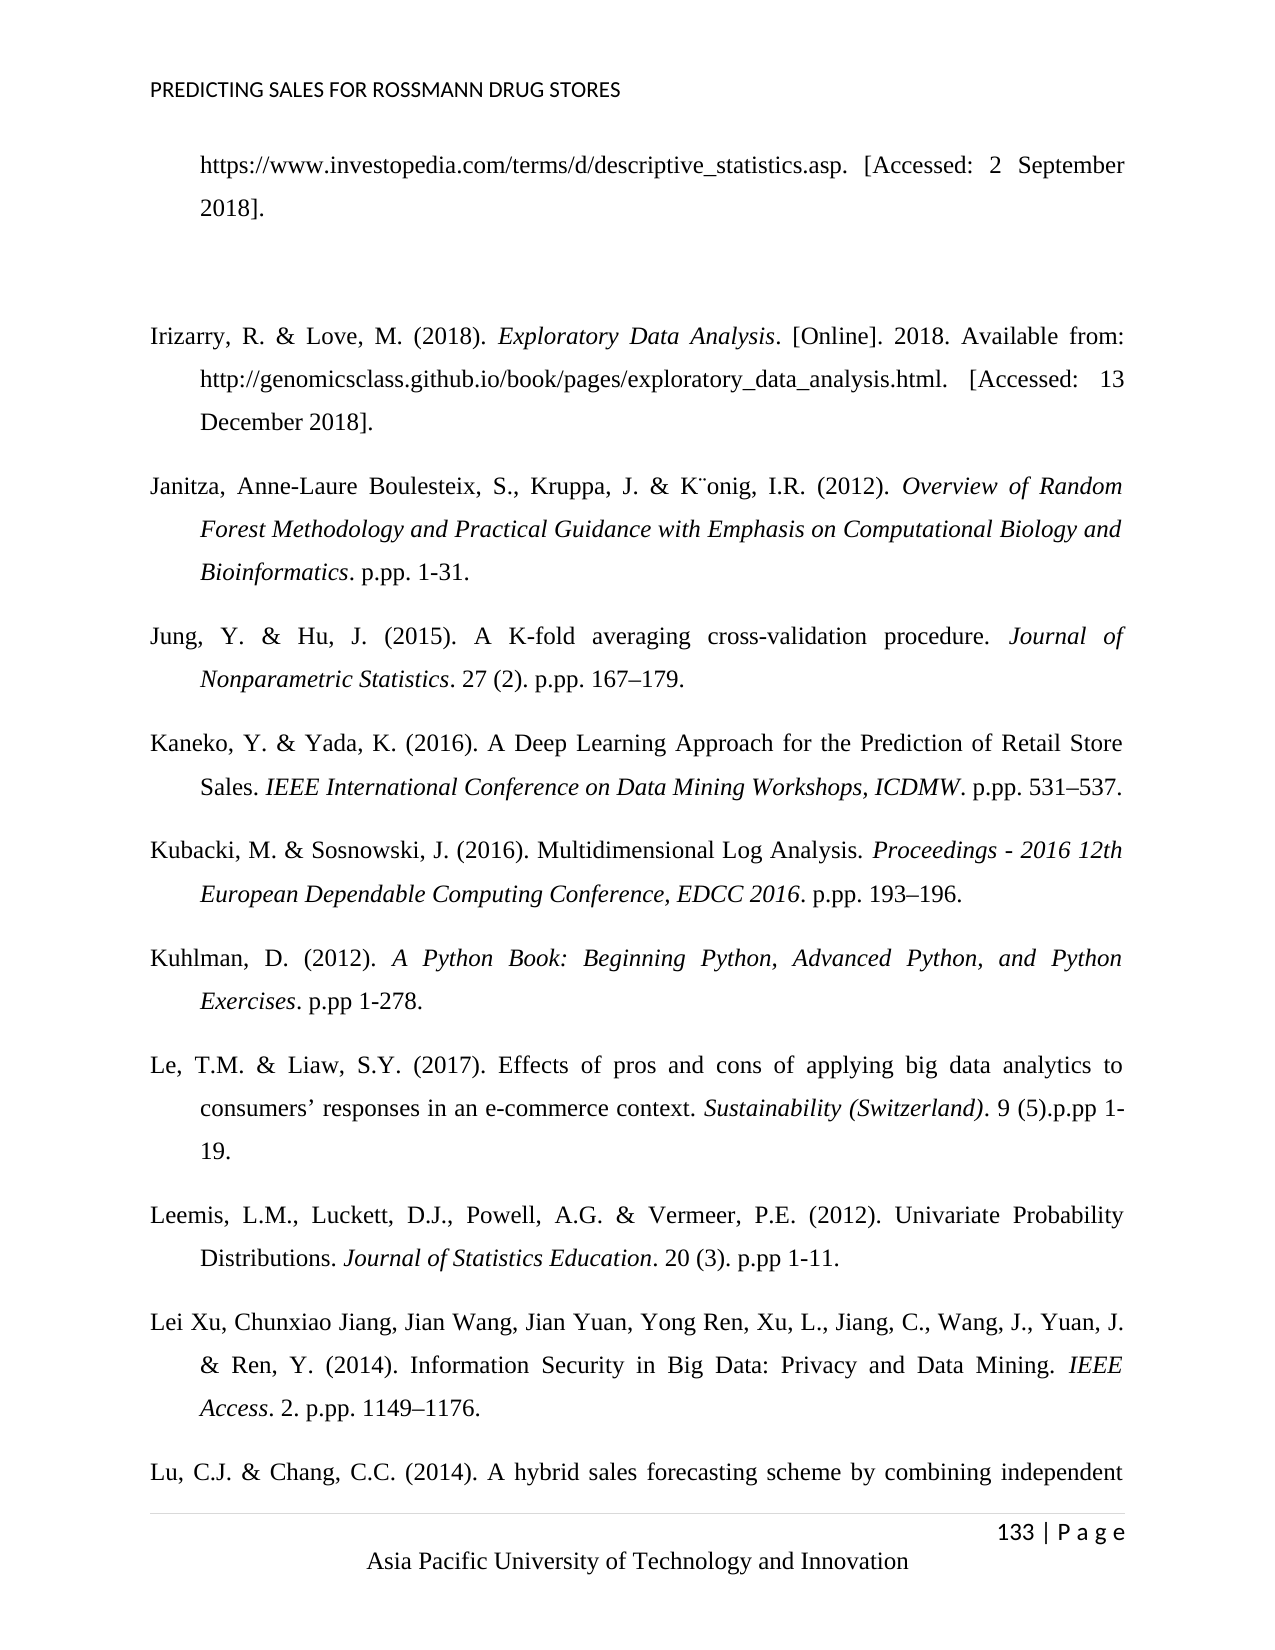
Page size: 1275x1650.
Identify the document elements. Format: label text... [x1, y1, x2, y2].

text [150, 150, 1125, 222]
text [150, 1457, 1125, 1486]
text Jung, Y. & Hu, J. (2015). A K-fold averaging cross-validation procedure. Journal of Nonparametric Statistics. 27 (2). p.pp. 167–179. [150, 621, 1125, 693]
text Lei Xu, Chunxiao Jiang, Jian Wang, Jian Yuan, Yong Ren, Xu, L., Jiang, C., Wang, J., Yuan, J. & Ren, Y. (2014). Information Security in Big Data: Privacy and Data Mining. IEEE Access. 2. p.pp. 1149–1176. [150, 1307, 1125, 1422]
text Kaneko, Y. & Yada, K. (2016). A Deep Learning Approach for the Prediction of Retail Store Sales. IEEE International Conference on Data Mining Workshops, ICDMW. p.pp. 531–537. [150, 728, 1125, 800]
text Kubacki, M. & Sosnowski, J. (2016). Multidimensional Log Analysis. Proceedings - 2016 12th European Dependable Computing Conference, EDCC 2016. p.pp. 193–196. [150, 836, 1125, 907]
text Irizarry, R. & Love, M. (2018). Exploratory Data Analysis. [Online]. 2018. Available from: http://genomicsclass.github.io/book/pages/exploratory_data_analysis.html. [Accessed: 13 December 2018]. [150, 321, 1125, 436]
text Le, T.M. & Liaw, S.Y. (2017). Effects of pros and cons of applying big data analytics to consumers’ responses in an e-commerce context. Sustainability (Switzerland). 9 (5).p.pp 1-19. [150, 1050, 1125, 1165]
text Janitza, Anne-Laure Boulesteix, S., Kruppa, J. & K¨onig, I.R. (2012). Overview of Random Forest Methodology and Practical Guidance with Emphasis on Computational Biology and Bioinformatics. p.pp. 1-31. [150, 471, 1125, 586]
text Kuhlman, D. (2012). A Python Book: Beginning Python, Advanced Python, and Python Exercises. p.pp 1-278. [150, 943, 1125, 1014]
text Leemis, L.M., Luckett, D.J., Powell, A.G. & Vermeer, P.E. (2012). Univariate Probability Distributions. Journal of Statistics Education. 20 (3). p.pp 1-11. [150, 1200, 1125, 1272]
